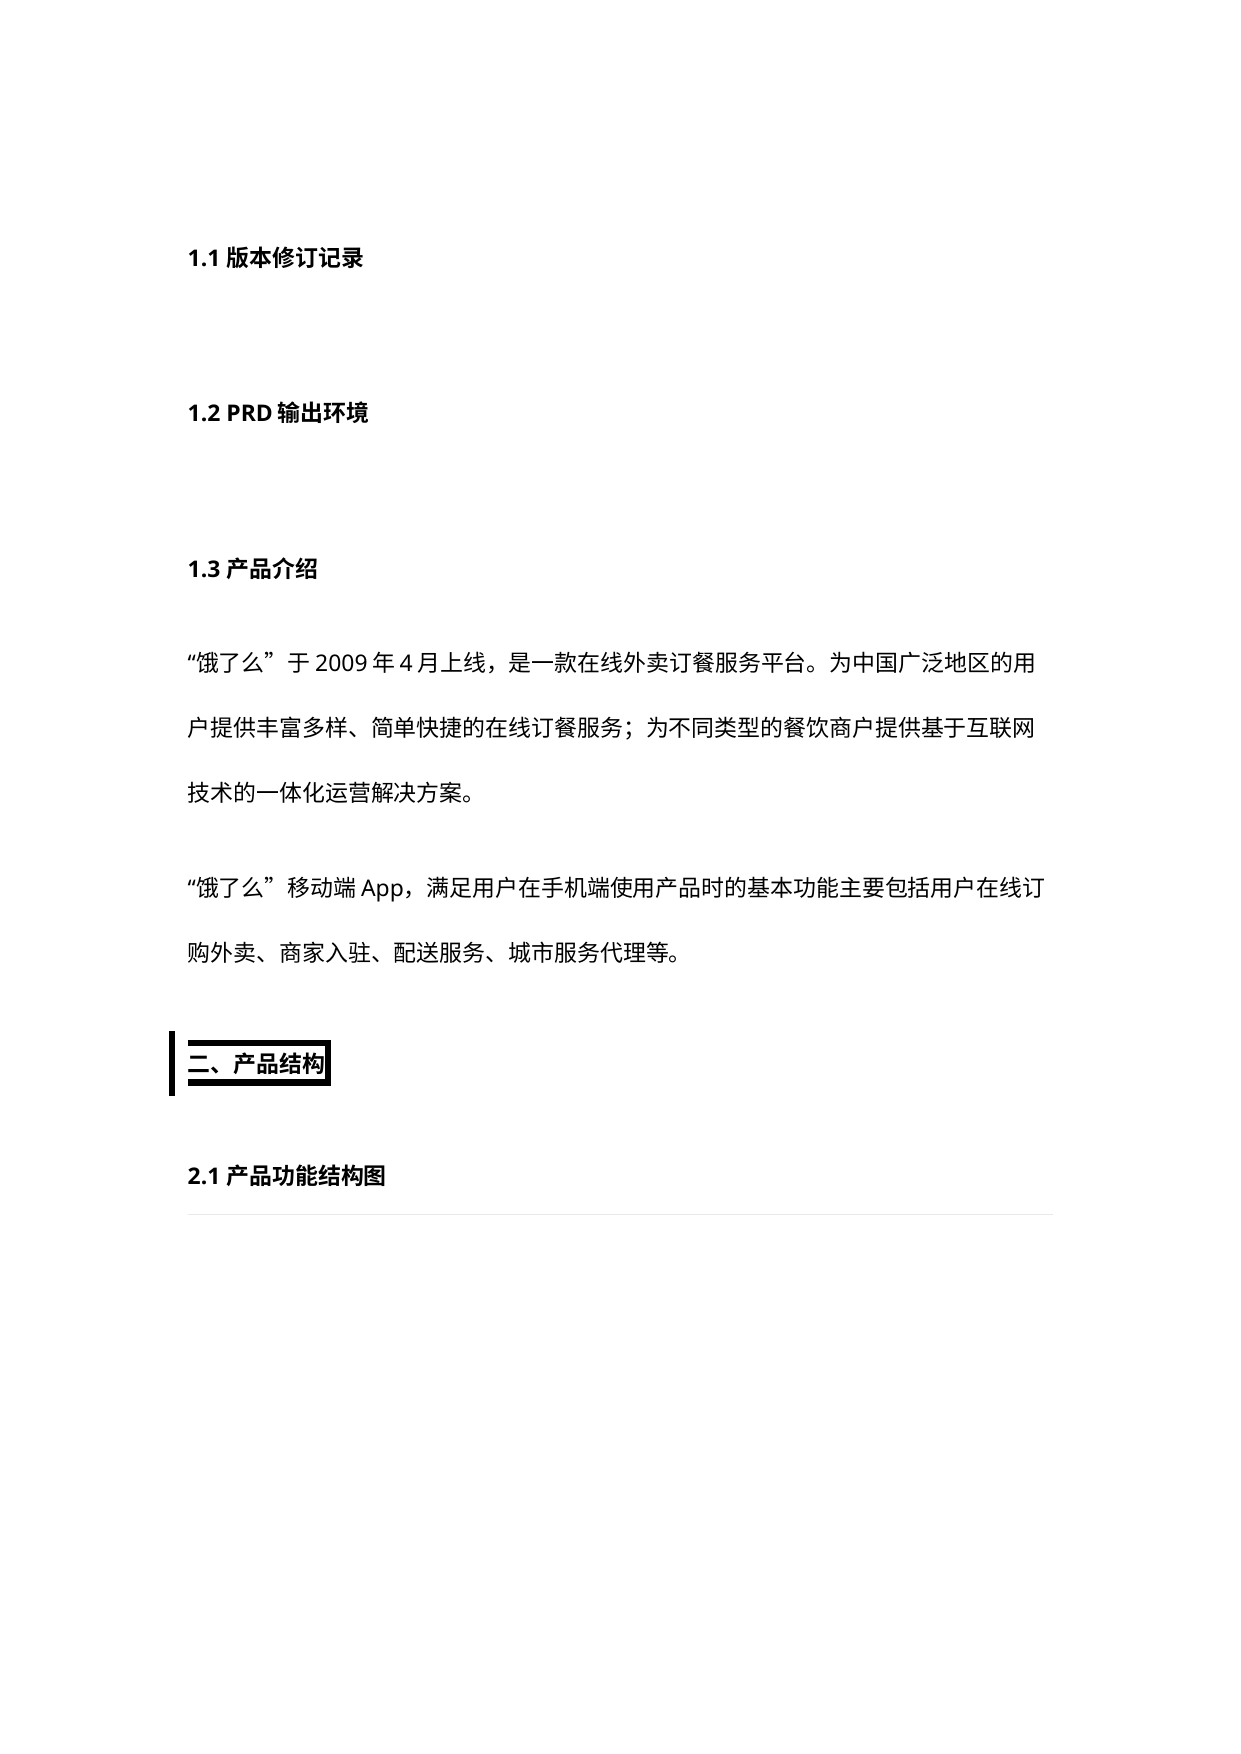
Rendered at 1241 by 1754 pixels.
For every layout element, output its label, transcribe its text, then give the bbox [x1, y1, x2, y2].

text 1.1 版本修订记录 [187, 224, 1053, 289]
text 1.2 PRD输出环境 [187, 379, 1053, 444]
text “饿了么”于2009年4月上线，是一款在线外卖订餐服务平台。为中国广泛地区的用户提供丰富多样、简单快捷的在线订餐服务；为不同类型的餐饮商户提供基于互联网技术的一体化运营解决方案。 [187, 629, 1053, 824]
subtitle 2.1 产品功能结构图 [187, 1142, 1053, 1215]
text 1.3 产品介绍 [187, 535, 1053, 600]
subtitle 二、产品结构 [175, 1031, 1053, 1096]
text “饿了么”移动端App，满足用户在手机端使用产品时的基本功能主要包括用户在线订购外卖、商家入驻、配送服务、城市服务代理等。 [187, 854, 1053, 984]
